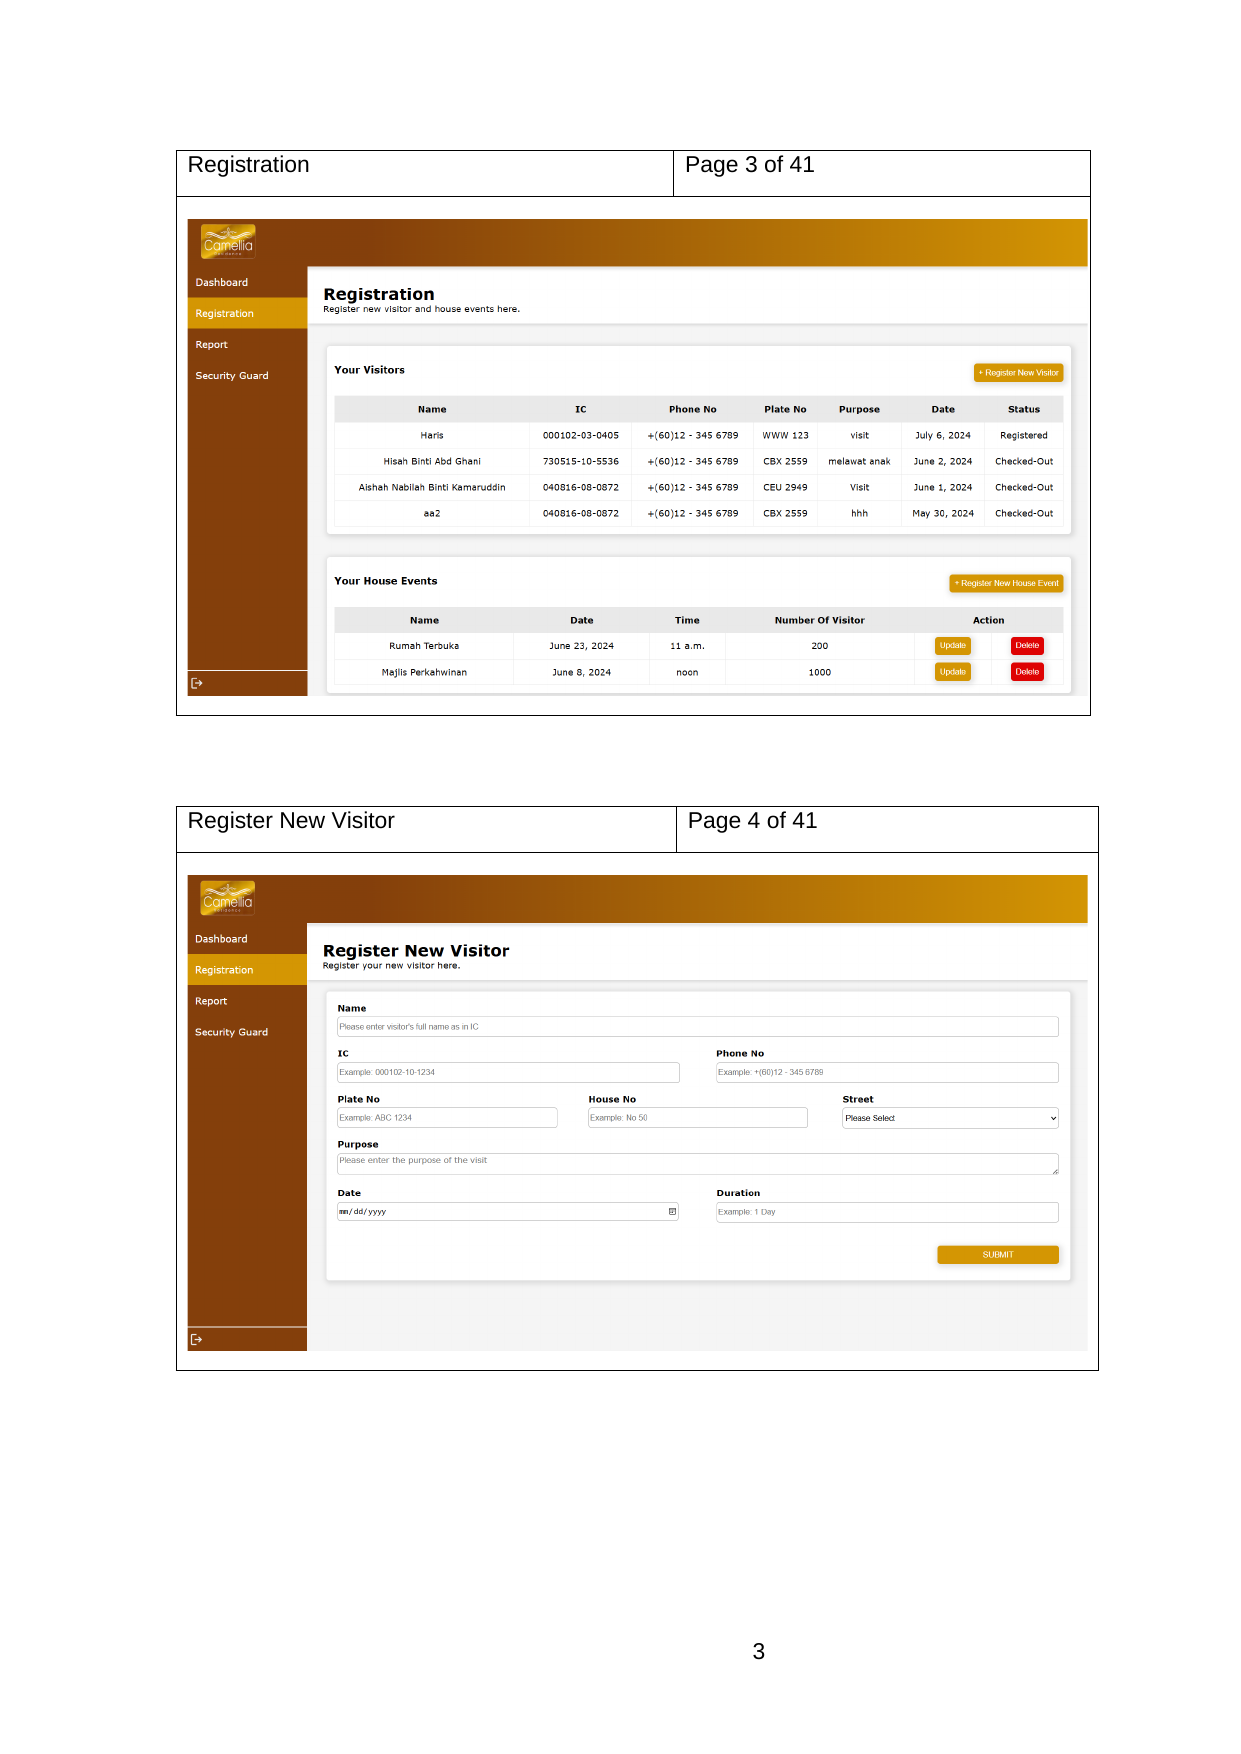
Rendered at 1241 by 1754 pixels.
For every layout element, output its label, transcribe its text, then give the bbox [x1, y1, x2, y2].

table_cell [177, 853, 1098, 1369]
table_header Page 3 of 41 [674, 151, 1090, 196]
picture [187, 875, 1088, 1351]
table_header Registration [177, 151, 673, 196]
table_cell [177, 197, 1090, 715]
table_header Register New Visitor [177, 807, 676, 852]
picture [187, 219, 1088, 696]
table_header Page 4 of 41 [677, 807, 1098, 852]
